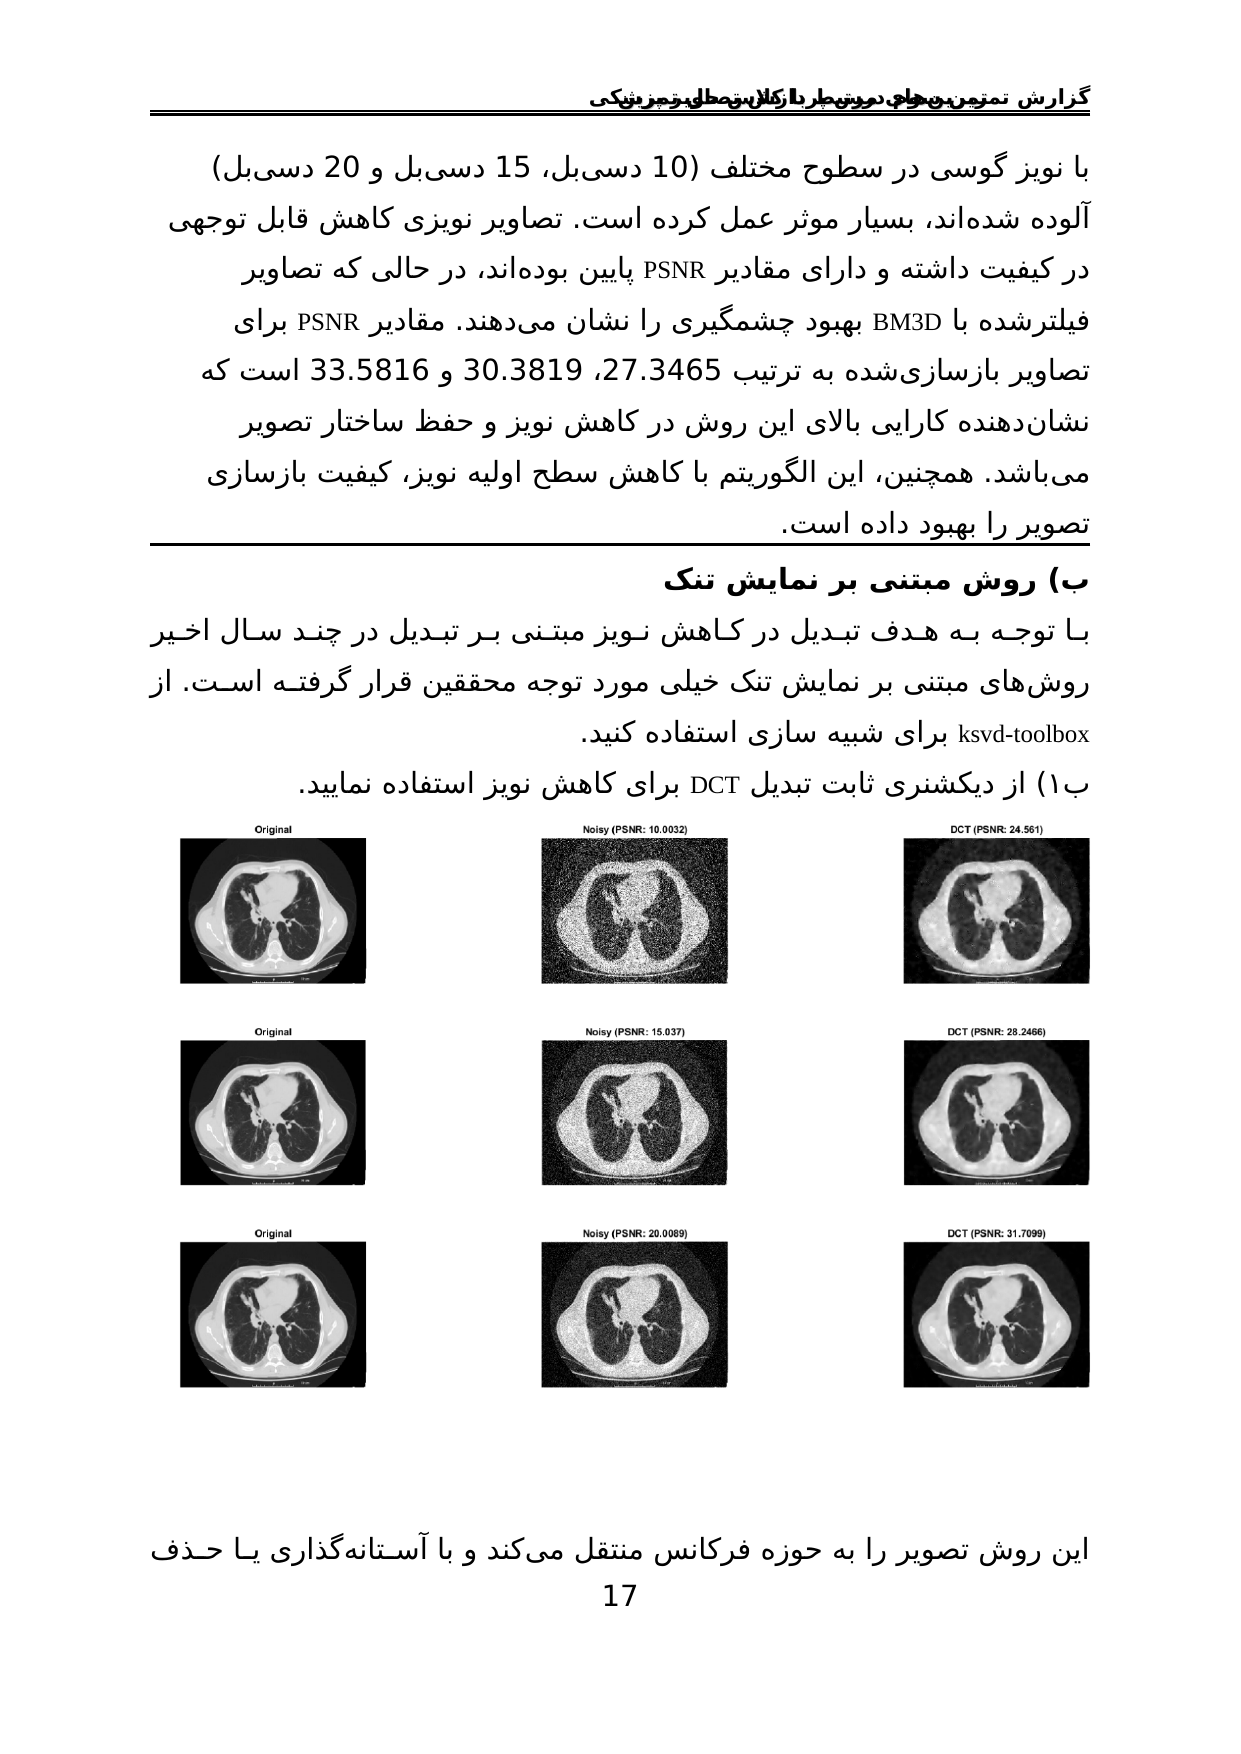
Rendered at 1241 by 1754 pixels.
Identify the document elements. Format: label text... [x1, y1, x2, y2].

picture [179, 817, 1091, 1389]
text ب۱) از دیکشنری ثابت تبدیل DCT برای کاهش نویز استفاده نمایید. [150, 766, 1090, 800]
text ب) روش مبتنی بر نمایش تنک [150, 563, 1090, 597]
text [150, 150, 1090, 543]
text با توجه به هدف تبدیل در کاهش نویز مبتنی بر تبدیل در چند سال اخیر روش‌های مبتنی بر نمایش تنک خیلی مورد توجه محققین قرار گرفته است. از ksvd-toolbox برای شبیه سازی استفاده کنید. [150, 614, 1090, 749]
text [150, 1532, 1090, 1566]
